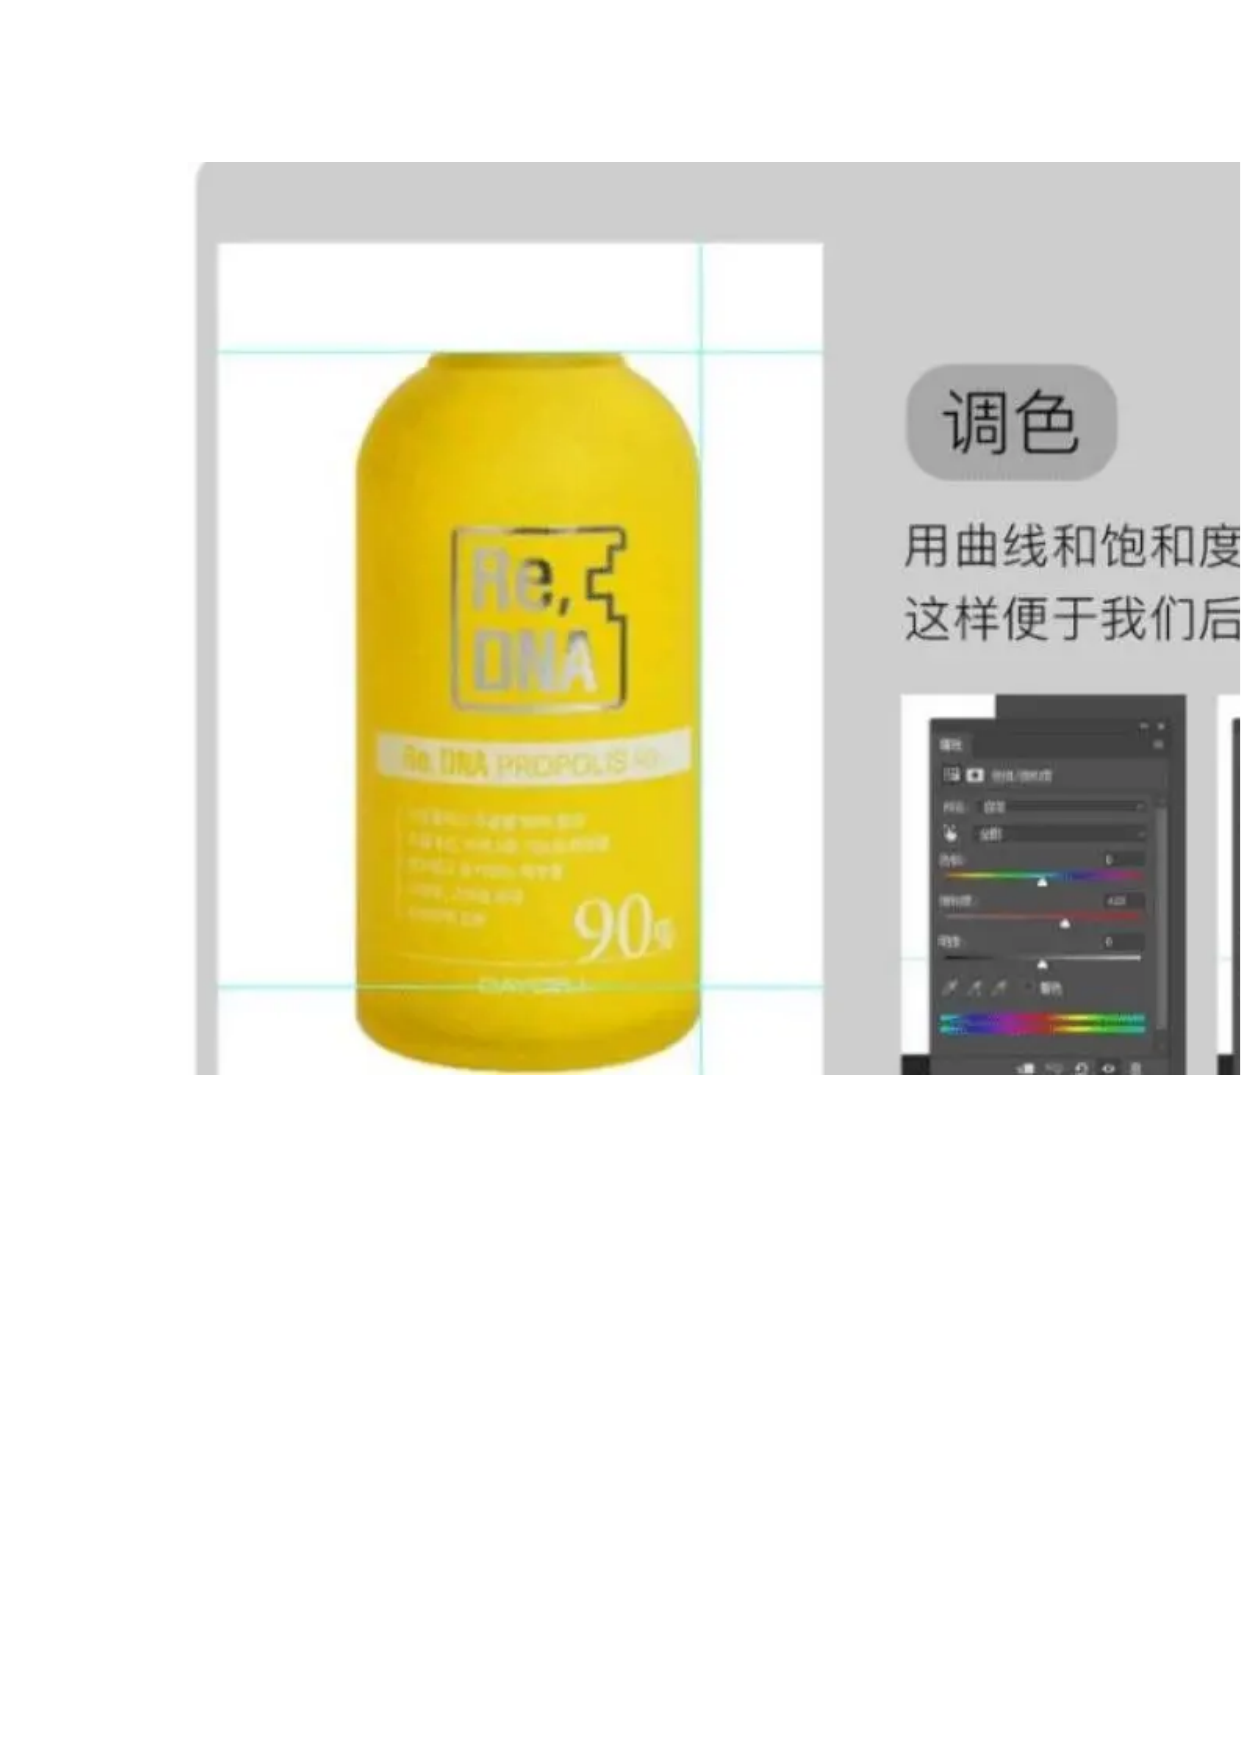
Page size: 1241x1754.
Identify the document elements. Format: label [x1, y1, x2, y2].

picture [187, 162, 1241, 1075]
